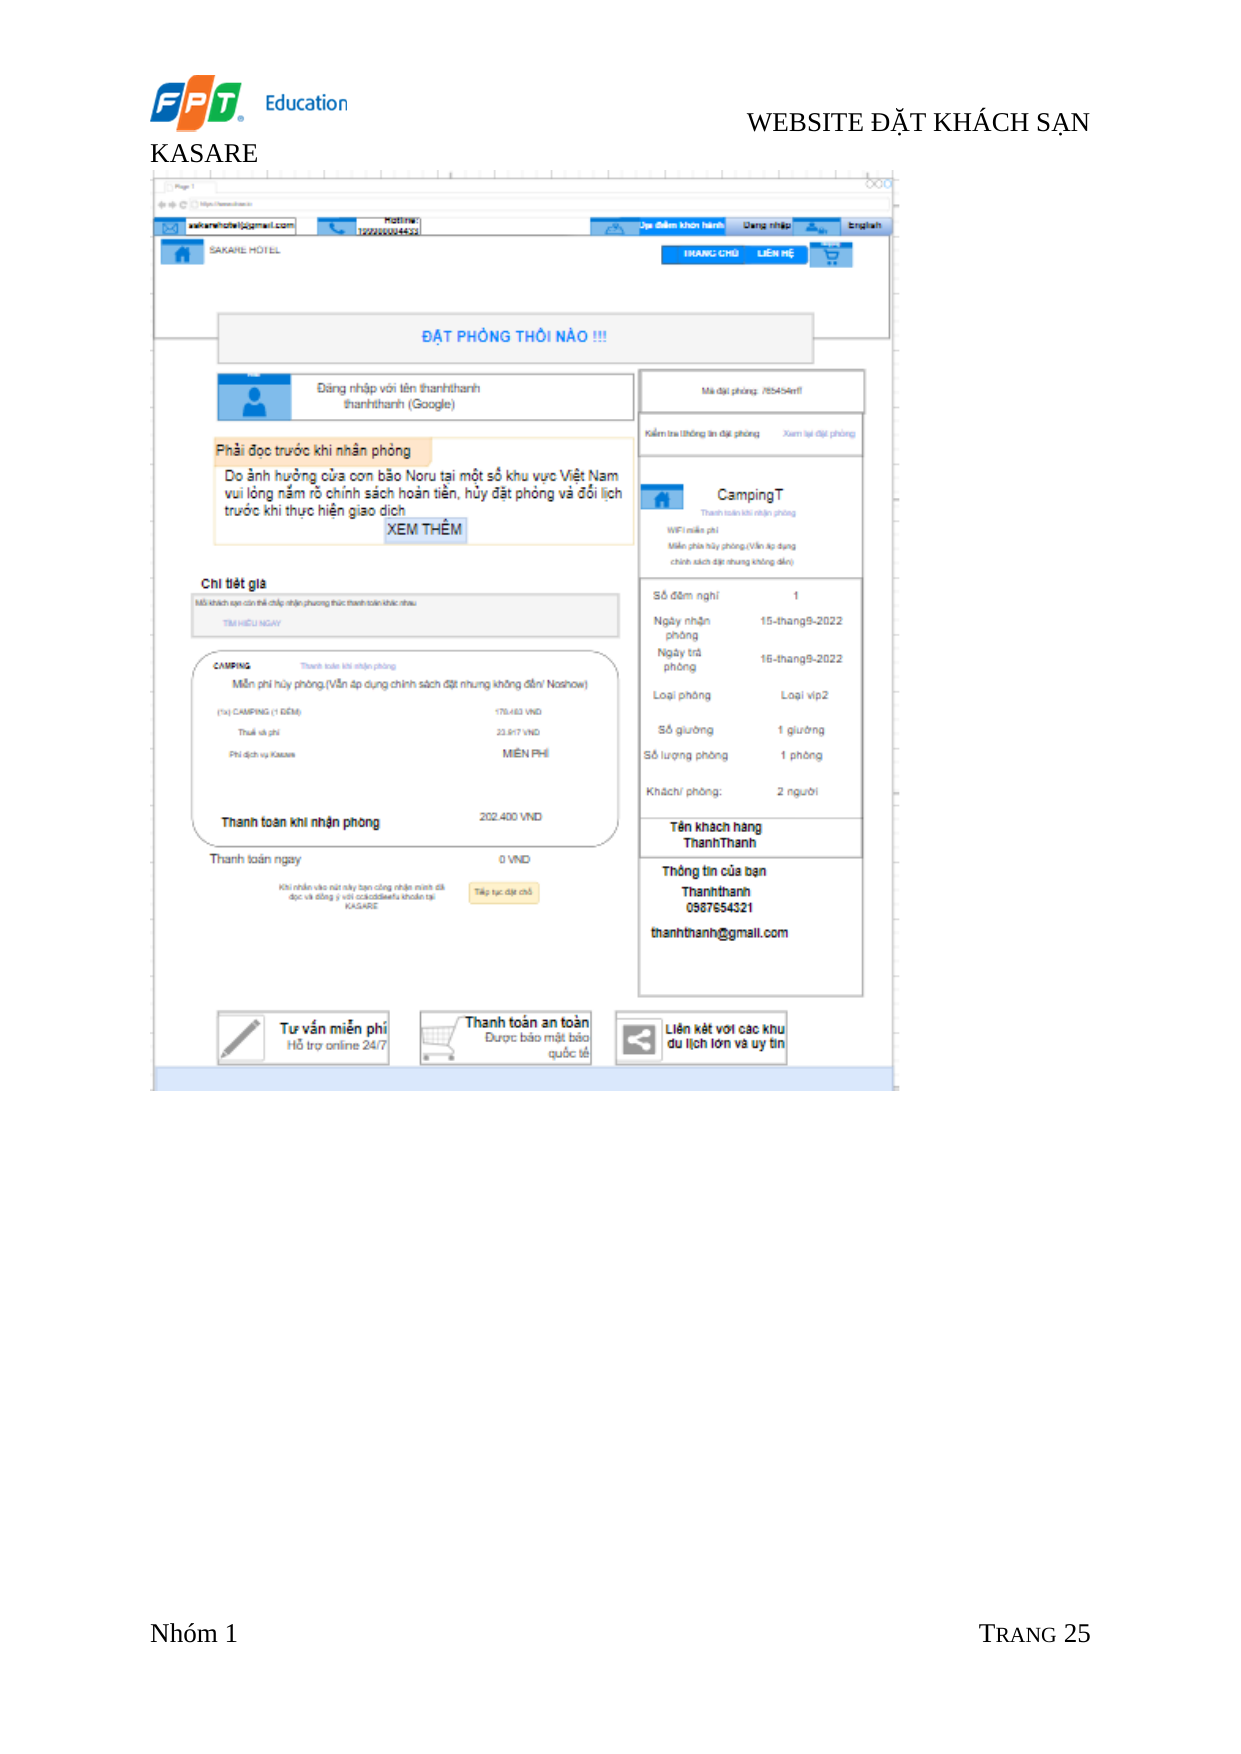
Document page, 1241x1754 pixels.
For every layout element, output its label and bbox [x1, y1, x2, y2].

picture [150, 75, 347, 132]
picture [150, 170, 900, 1091]
